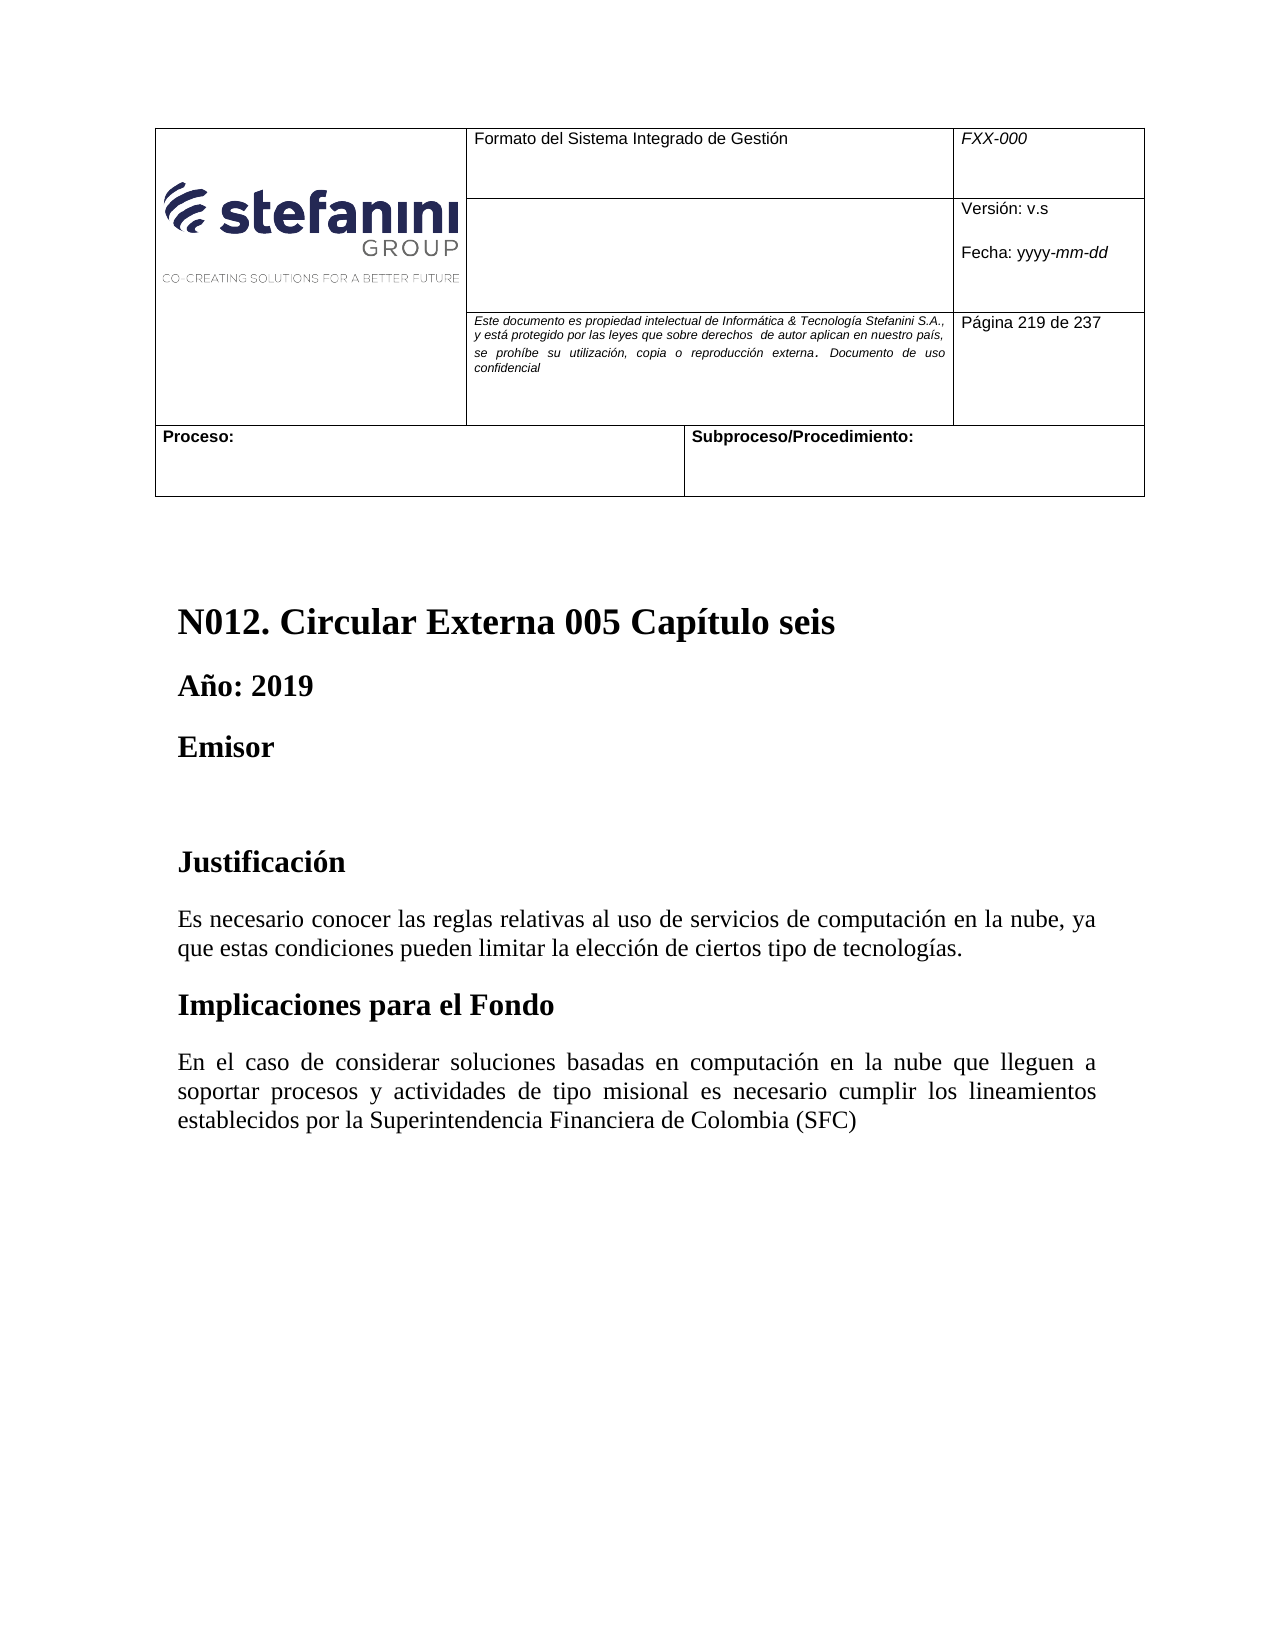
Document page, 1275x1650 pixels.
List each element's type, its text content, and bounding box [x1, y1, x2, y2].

subtitle Implicaciones para el Fondo [177, 987, 1098, 1022]
subtitle N012. Circular Externa 005 Capítulo seis [177, 599, 1098, 642]
picture [162, 182, 460, 286]
subtitle Año: 2019 [177, 667, 1098, 703]
subtitle Justificación [177, 843, 1098, 879]
text En el caso de considerar soluciones basadas en computación en la nube que lleguen a soportar procesos y actividades de tipo misional es necesario cumplir los lineamientos establecidos por la Superintendencia Financiera de Colombia (SFC) [177, 1047, 1098, 1134]
text Es necesario conocer las reglas relativas al uso de servicios de computación en la nube, ya que estas condiciones pueden limitar la elección de ciertos tipo de tecnologías. [177, 904, 1098, 962]
subtitle Emisor [177, 728, 1098, 764]
